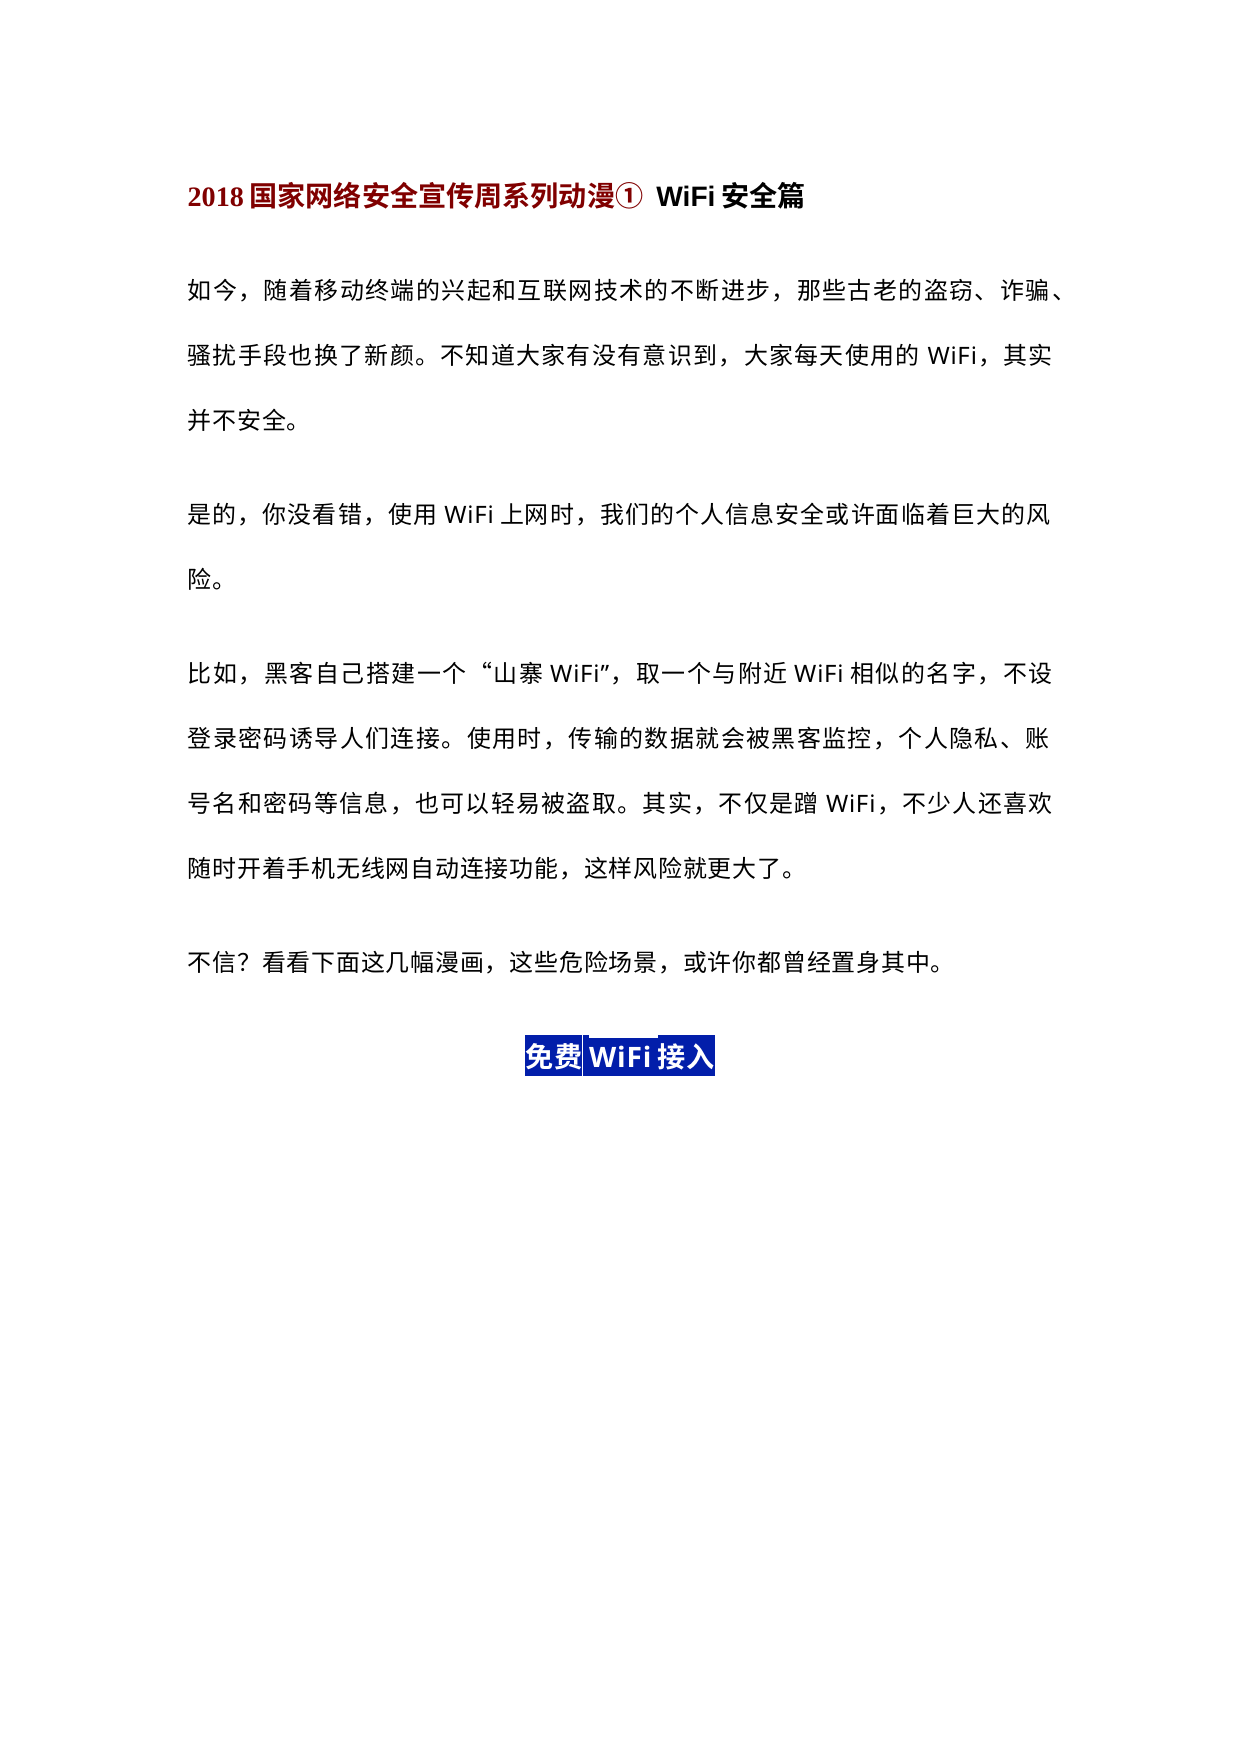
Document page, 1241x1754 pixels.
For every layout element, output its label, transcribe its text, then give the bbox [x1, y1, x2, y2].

text 2018国家网络安全宣传周系列动漫① WiFi安全篇 [187, 162, 1053, 227]
text 免费WiFi接入 [187, 1023, 1053, 1088]
text 如今，随着移动终端的兴起和互联网技术的不断进步，那些古老的盗窃、诈骗、骚扰手段也换了新颜。不知道大家有没有意识到，大家每天使用的WiFi，其实并不安全。 [187, 256, 1053, 451]
text 比如，黑客自己搭建一个“山寨WiFi”，取一个与附近WiFi相似的名字，不设登录密码诱导人们连接。使用时，传输的数据就会被黑客监控，个人隐私、账号名和密码等信息，也可以轻易被盗取。其实，不仅是蹭WiFi，不少人还喜欢随时开着手机无线网自动连接功能，这样风险就更大了。 [187, 639, 1053, 899]
text 不信？看看下面这几幅漫画，这些危险场景，或许你都曾经置身其中。 [187, 929, 1053, 994]
text 是的，你没看错，使用WiFi上网时，我们的个人信息安全或许面临着巨大的风险。 [187, 480, 1053, 610]
